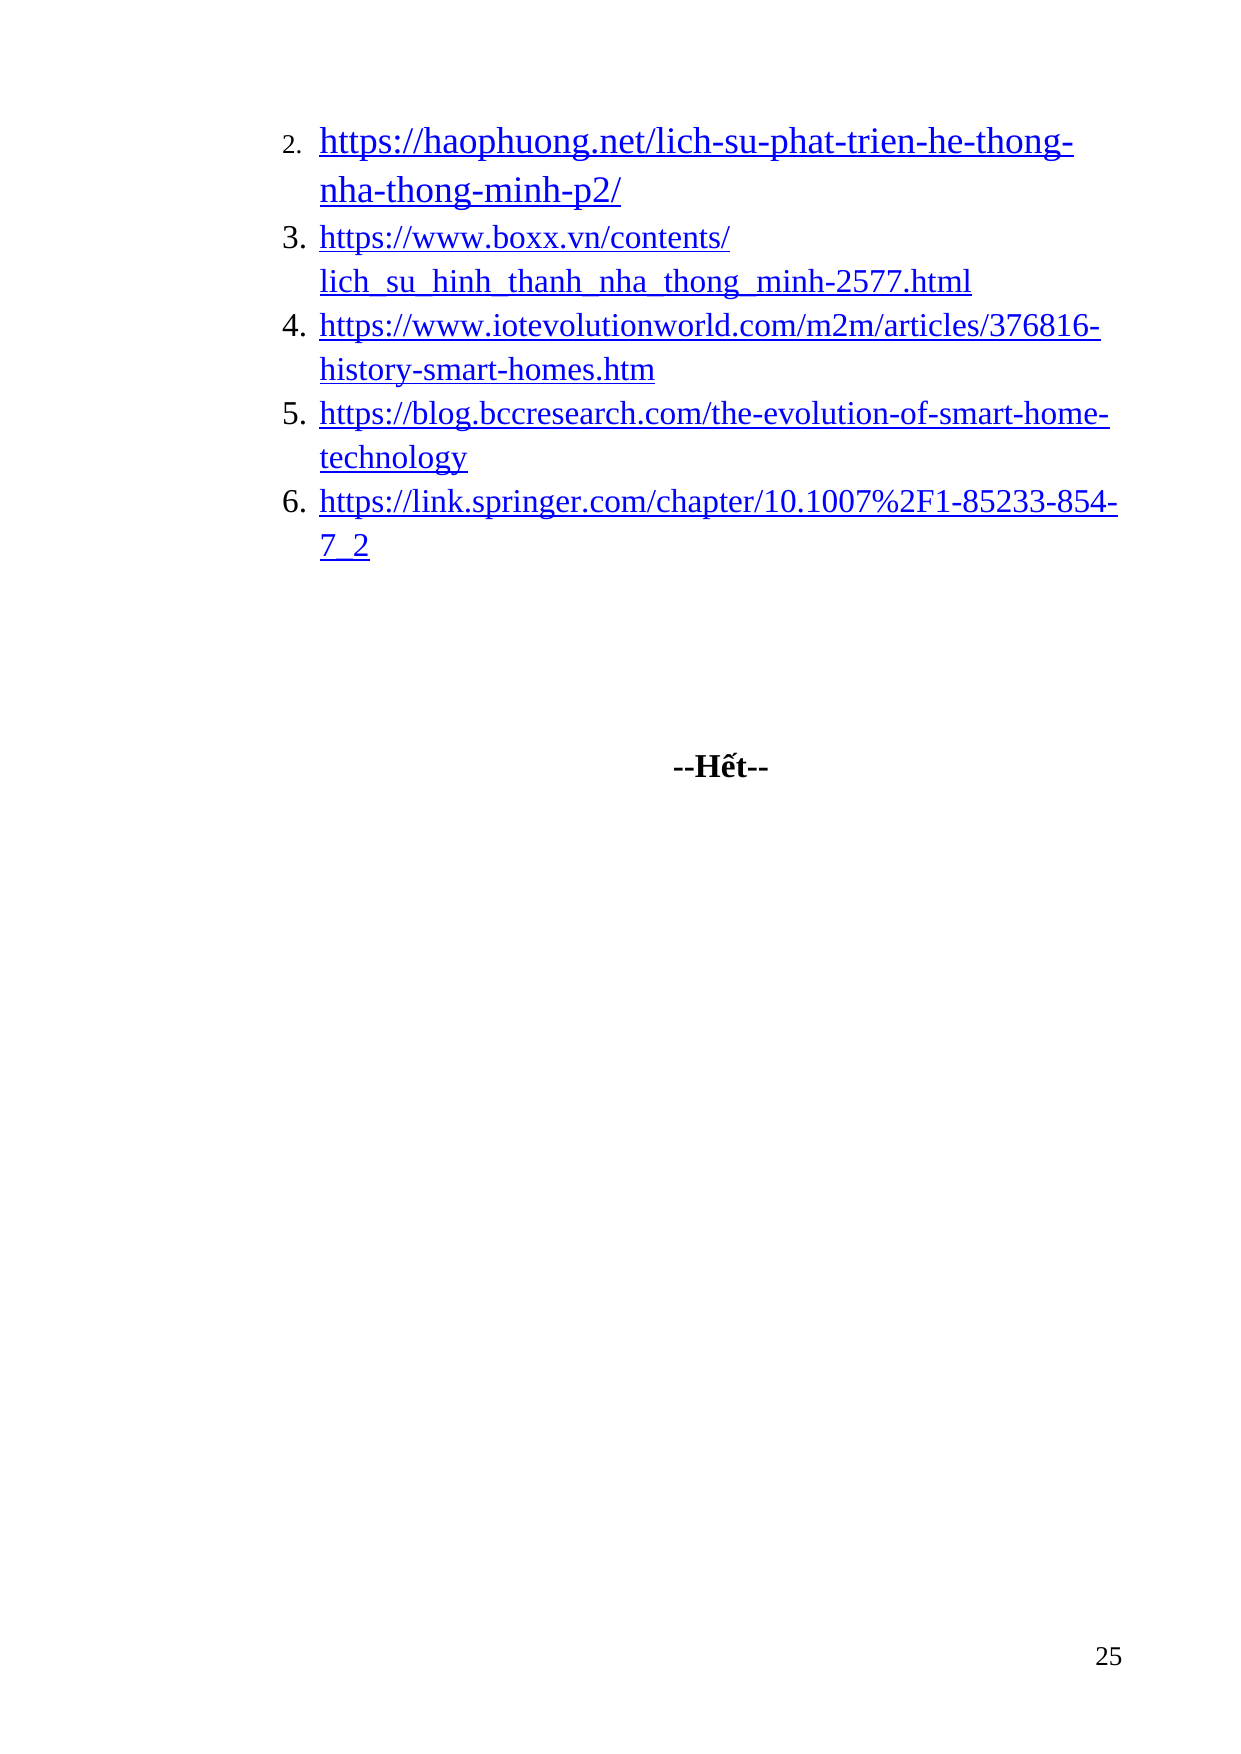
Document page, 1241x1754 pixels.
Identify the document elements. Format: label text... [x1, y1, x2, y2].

list https://blog.bccresearch.com/the-evolution-of-smart-home-technology [282, 393, 1122, 476]
list --Hết-- [319, 746, 1122, 784]
list https://www.iotevolutionworld.com/m2m/articles/376816-history-smart-homes.htm [282, 305, 1122, 388]
list https://haophuong.net/lich-su-phat-trien-he-thong-nha-thong-minh-p2/ [282, 118, 1122, 211]
list https://link.springer.com/chapter/10.1007%2F1-85233-854-7_2 [282, 482, 1122, 564]
list https://www.boxx.vn/contents/lich_su_hinh_thanh_nha_thong_minh-2577.html [282, 217, 1122, 300]
